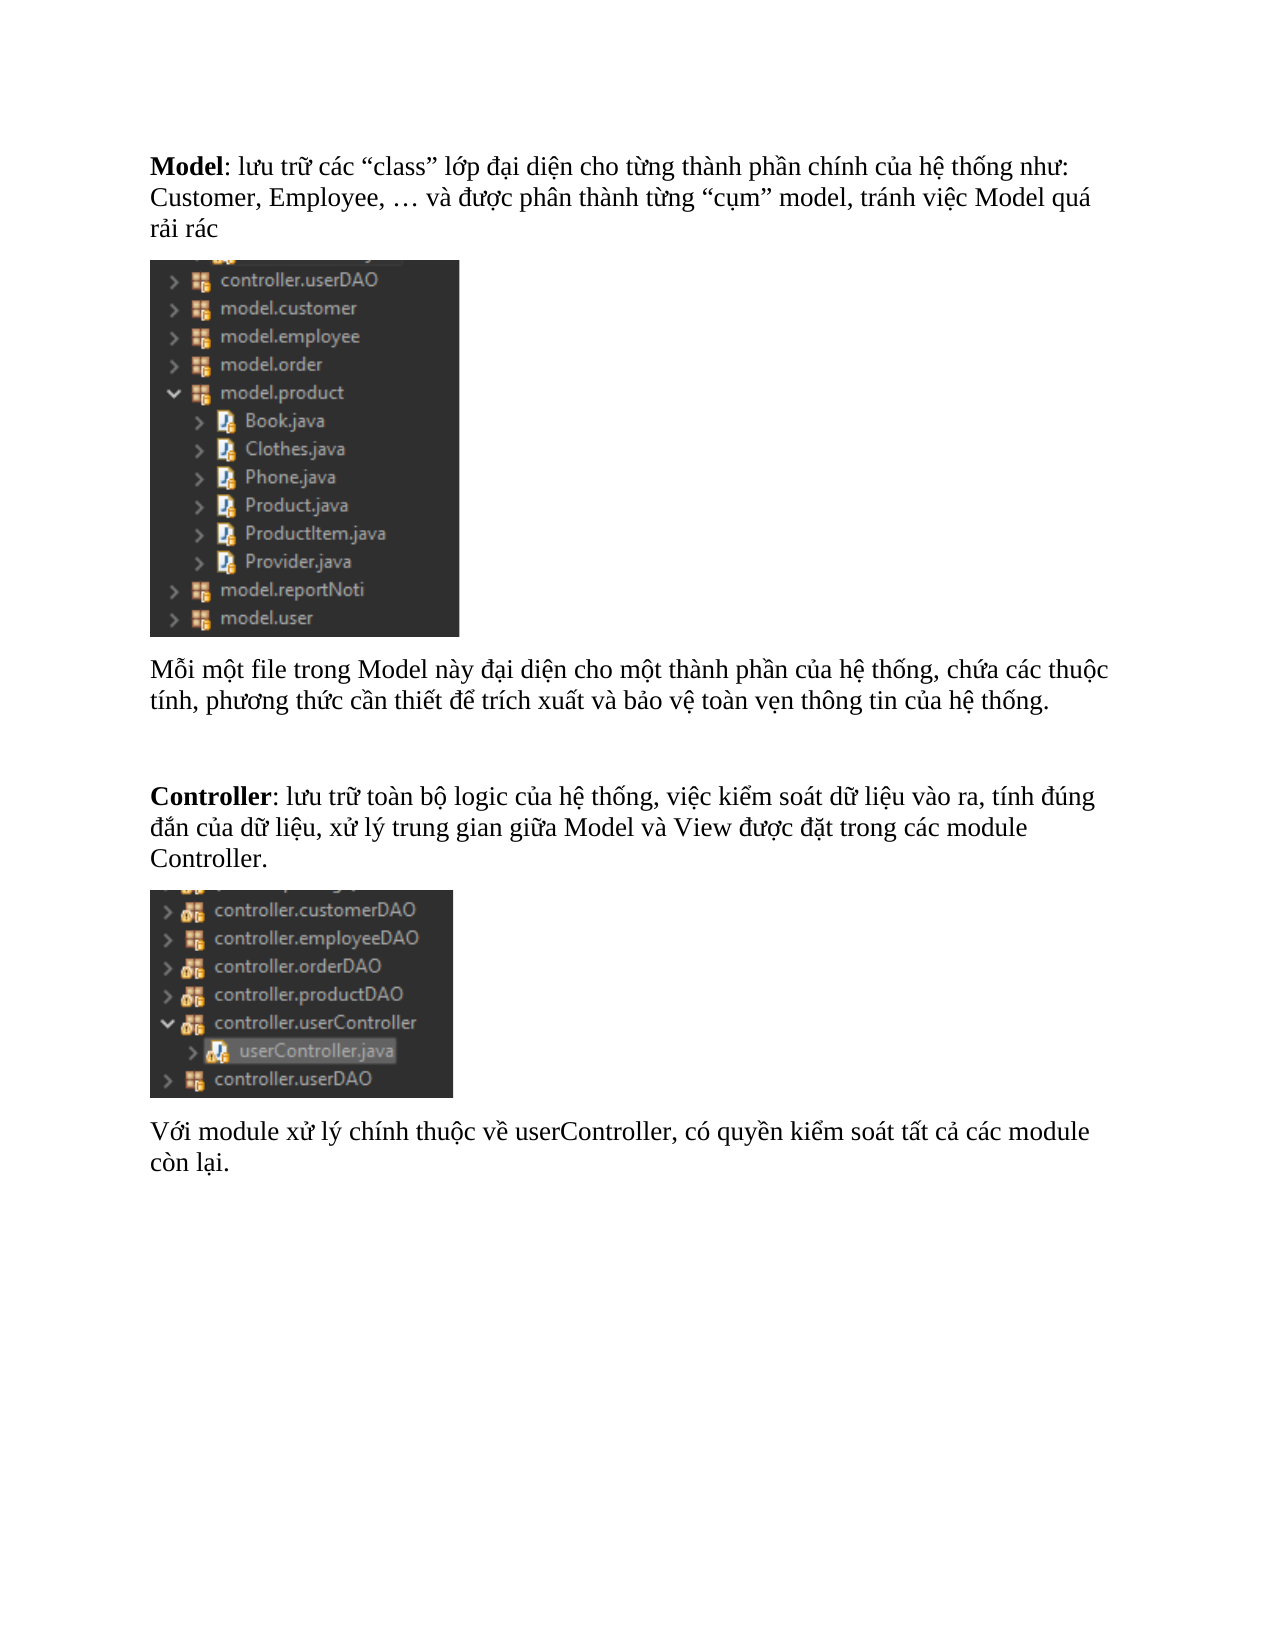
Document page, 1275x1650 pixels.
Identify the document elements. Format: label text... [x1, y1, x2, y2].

picture [150, 260, 460, 637]
text Controller: lưu trữ toàn bộ logic của hệ thống, việc kiểm soát dữ liệu vào ra, tính đúng đắn của dữ liệu, xử lý trung gian giữa Model và View được đặt trong các module Controller. [150, 780, 1125, 873]
text Với module xử lý chính thuộc về userController, có quyền kiểm soát tất cả các module còn lại. [150, 1115, 1125, 1177]
text Model: lưu trữ các “class” lớp đại diện cho từng thành phần chính của hệ thống như: Customer, Employee, … và được phân thành từng “cụm” model, tránh việc Model quá rải rác [150, 150, 1125, 243]
picture [150, 890, 454, 1098]
text Mỗi một file trong Model này đại diện cho một thành phần của hệ thống, chứa các thuộc tính, phương thức cần thiết để trích xuất và bảo vệ toàn vẹn thông tin của hệ thống. [150, 653, 1125, 716]
